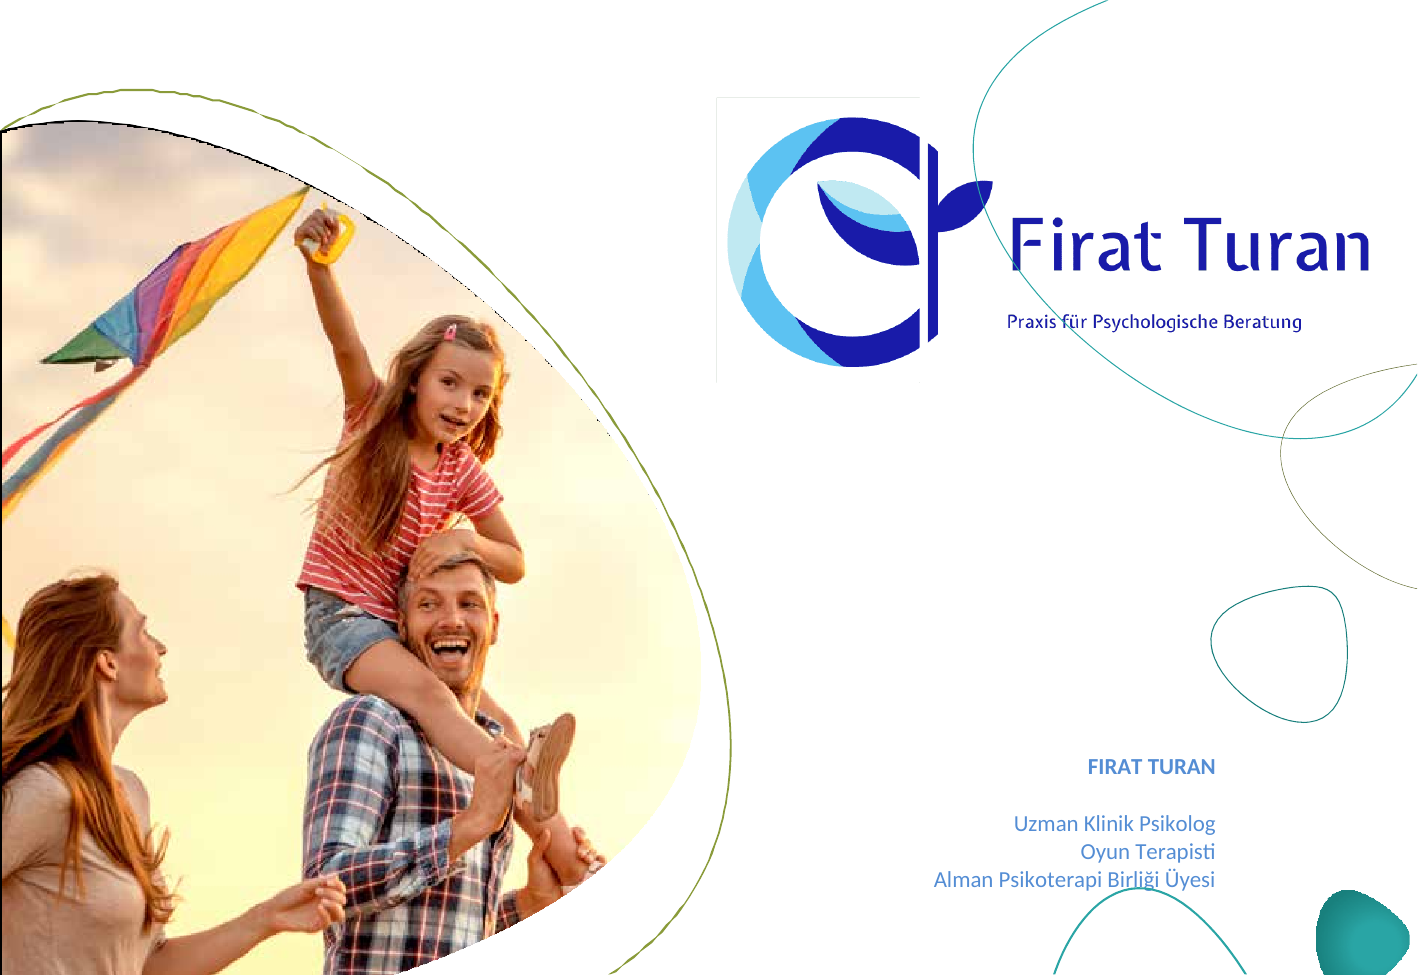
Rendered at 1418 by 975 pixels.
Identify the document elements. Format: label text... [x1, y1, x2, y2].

text FIRAT TURAN [202, 752, 1216, 780]
text Alman Psikoterapi Birliği Üyesi [202, 865, 1216, 893]
picture [974, 0, 1410, 437]
text Oyun Terapisti [202, 837, 1216, 865]
picture [1316, 890, 1410, 975]
picture [1281, 388, 1410, 586]
picture [1284, 366, 1410, 438]
picture [0, 0, 1410, 975]
text Uzman Klinik Psikolog [202, 809, 1216, 837]
picture [1233, 587, 1340, 608]
